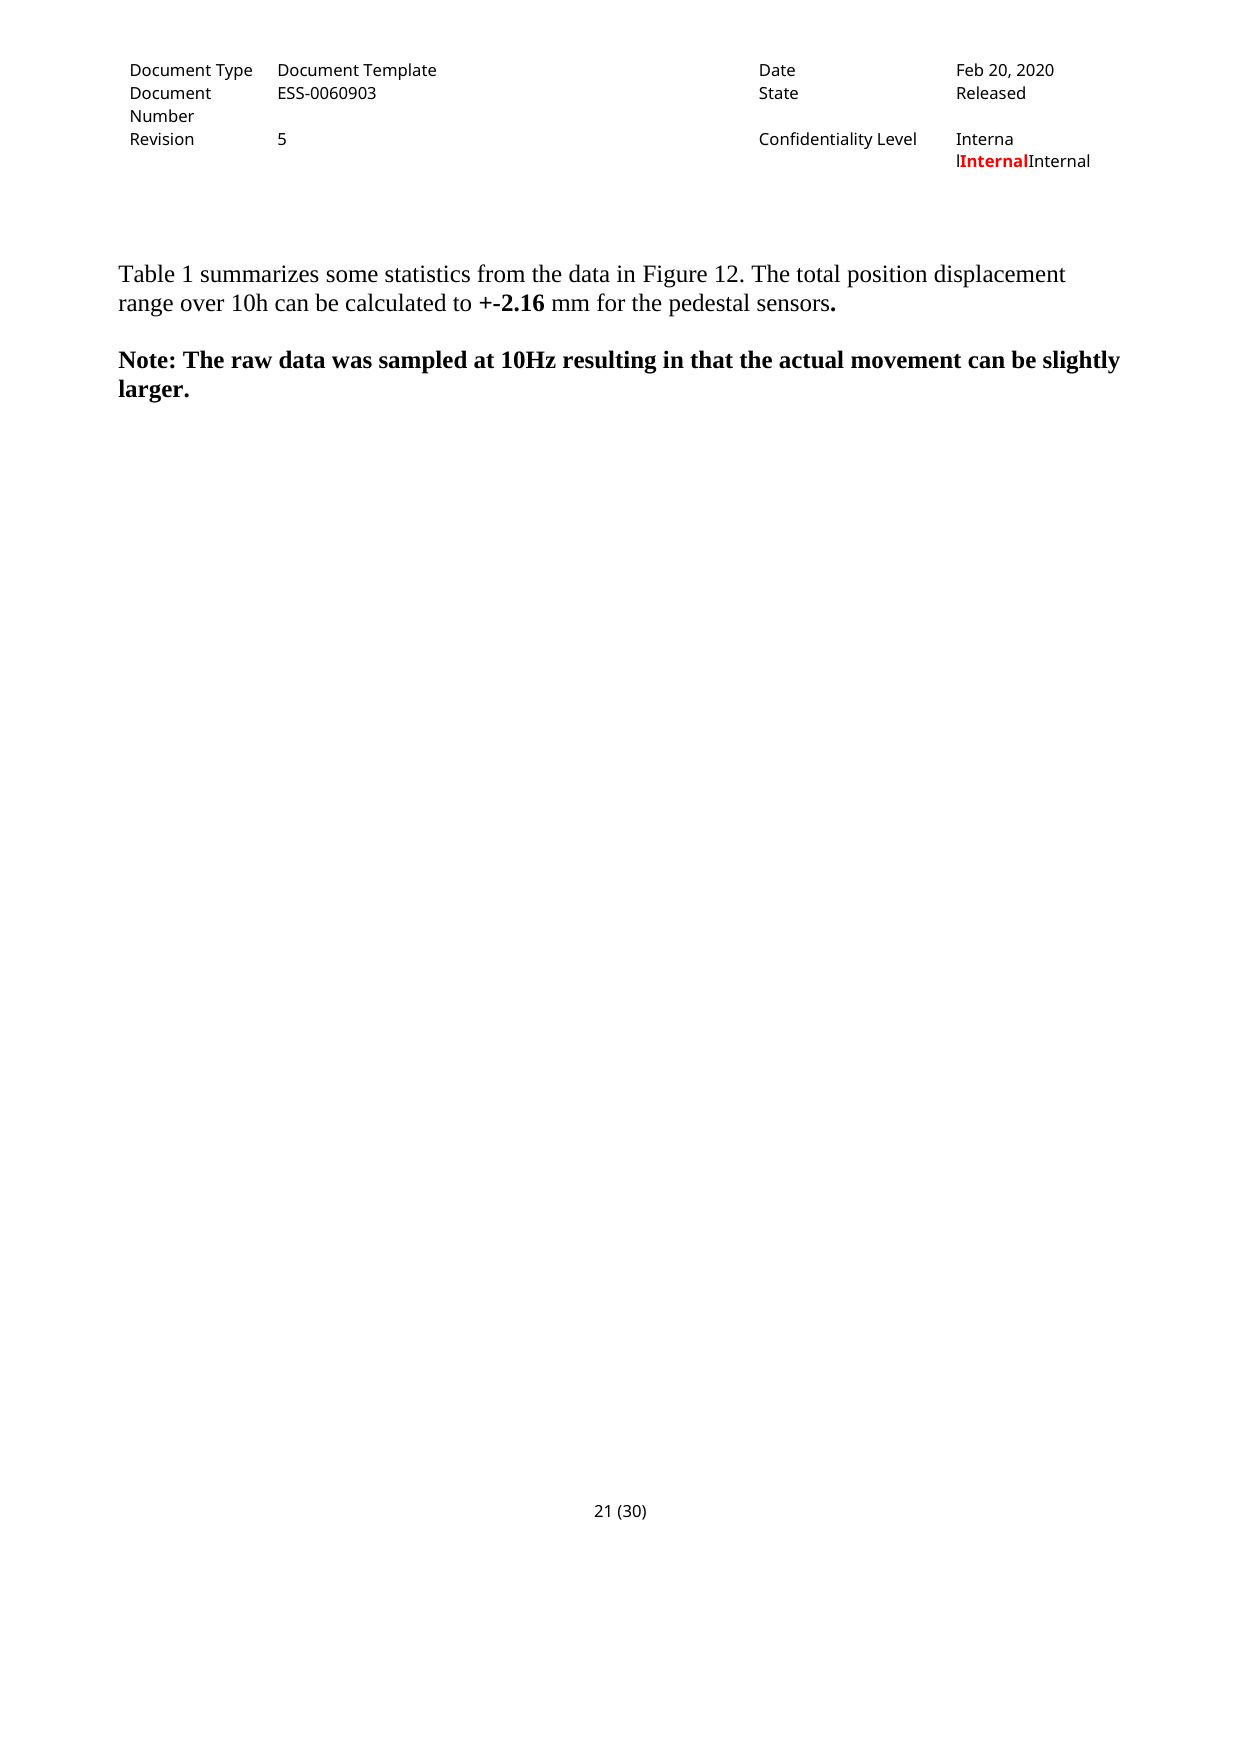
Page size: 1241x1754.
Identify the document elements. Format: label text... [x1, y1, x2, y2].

text Note: The raw data was sampled at 10Hz resulting in that the actual movement can be slightly larger. [118, 345, 1122, 403]
